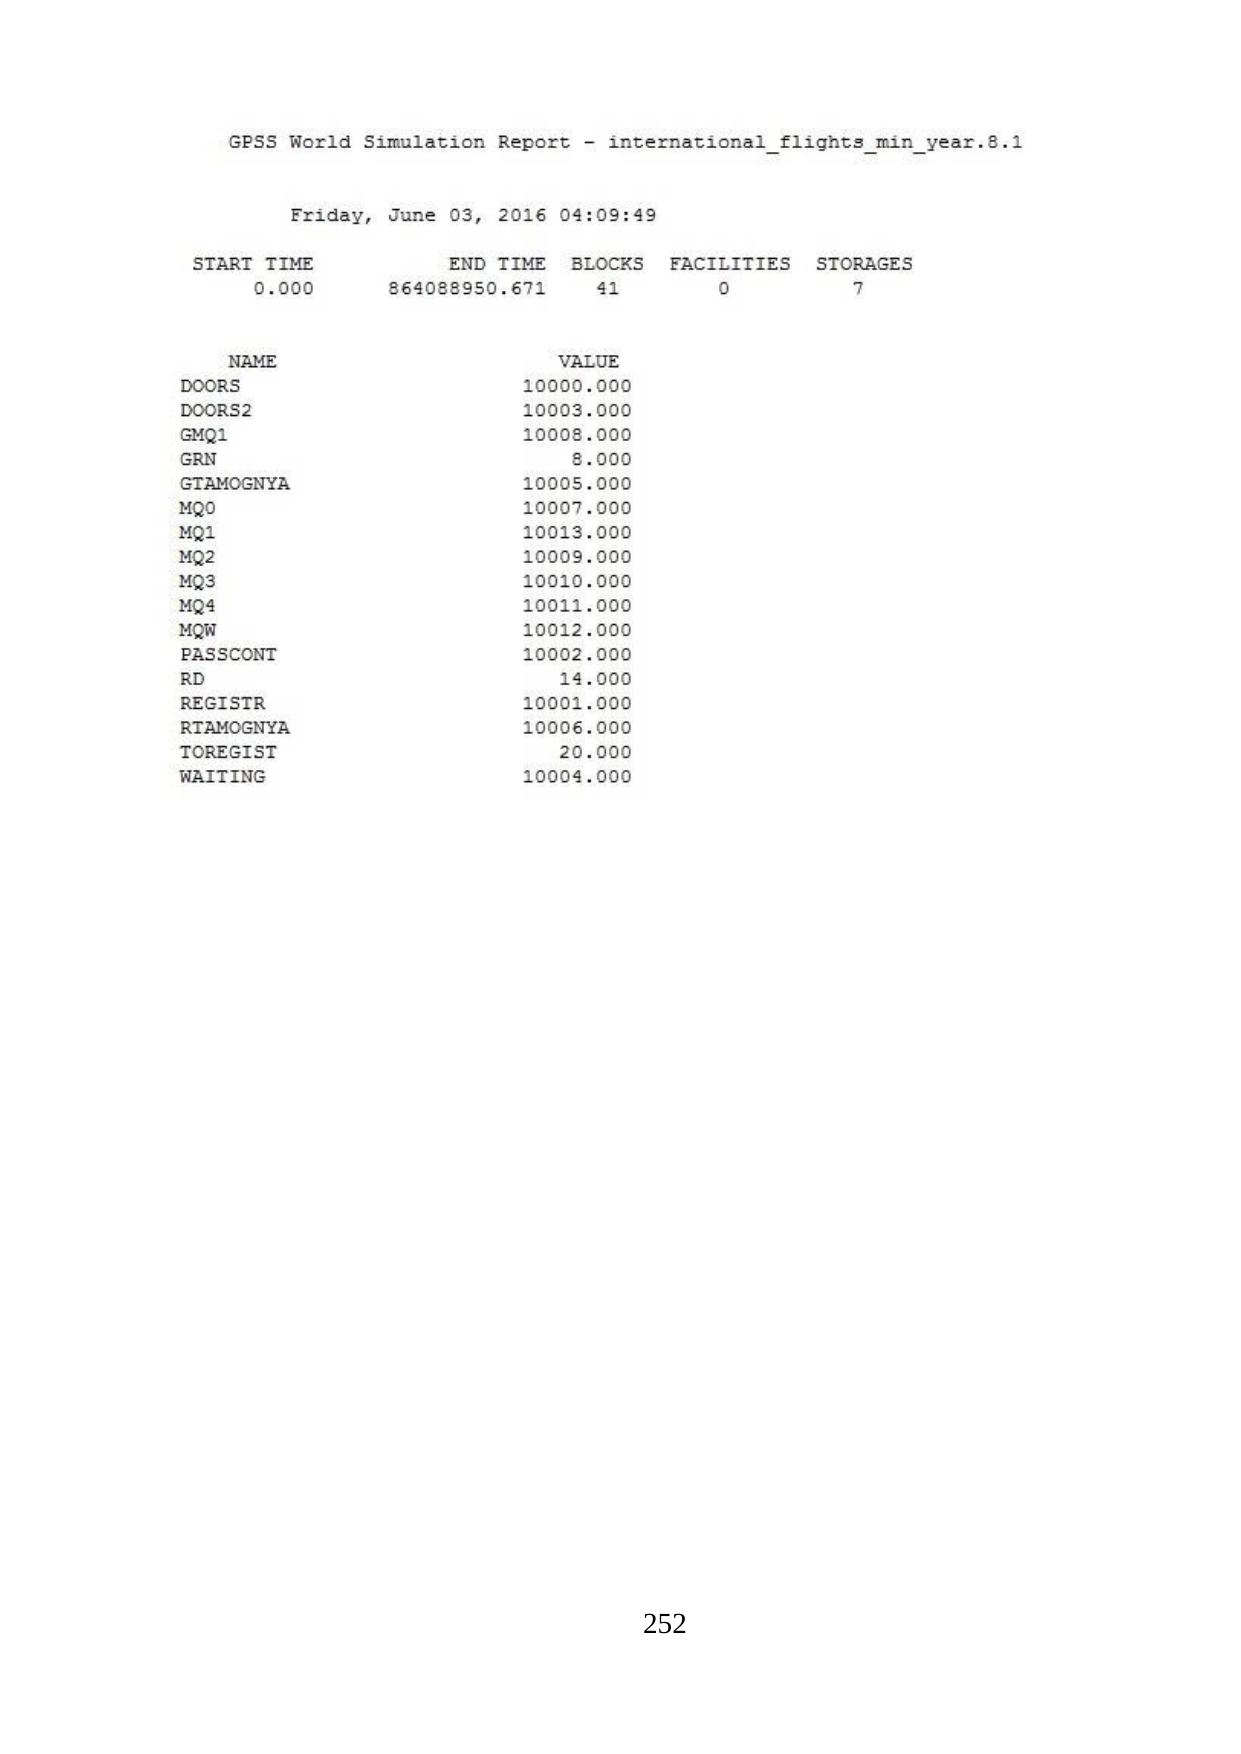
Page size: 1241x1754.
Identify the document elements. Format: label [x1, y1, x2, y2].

picture [157, 116, 1042, 801]
